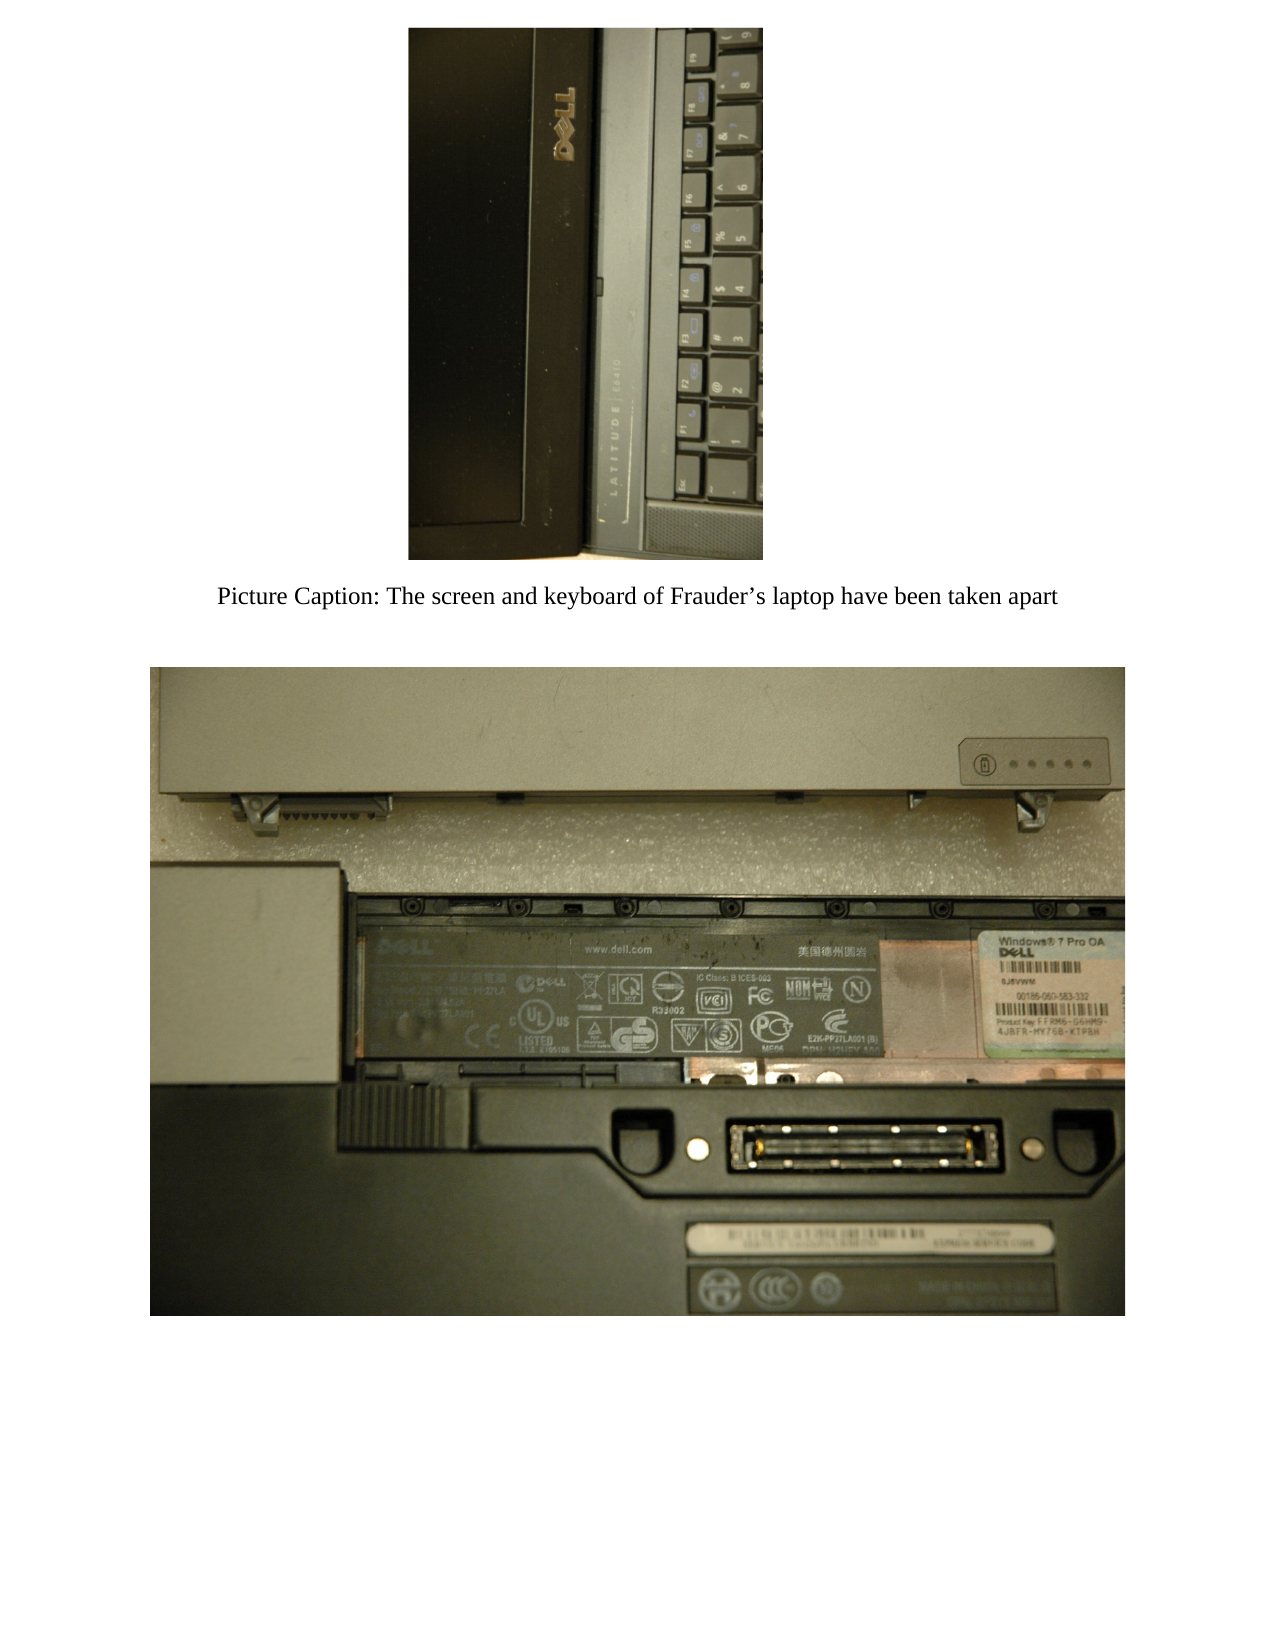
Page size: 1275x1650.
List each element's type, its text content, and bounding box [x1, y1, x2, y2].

picture [409, 28, 763, 560]
text Picture Caption: The screen and keyboard of Frauder’s laptop have been taken apart [150, 581, 1125, 610]
picture [150, 667, 1125, 1316]
